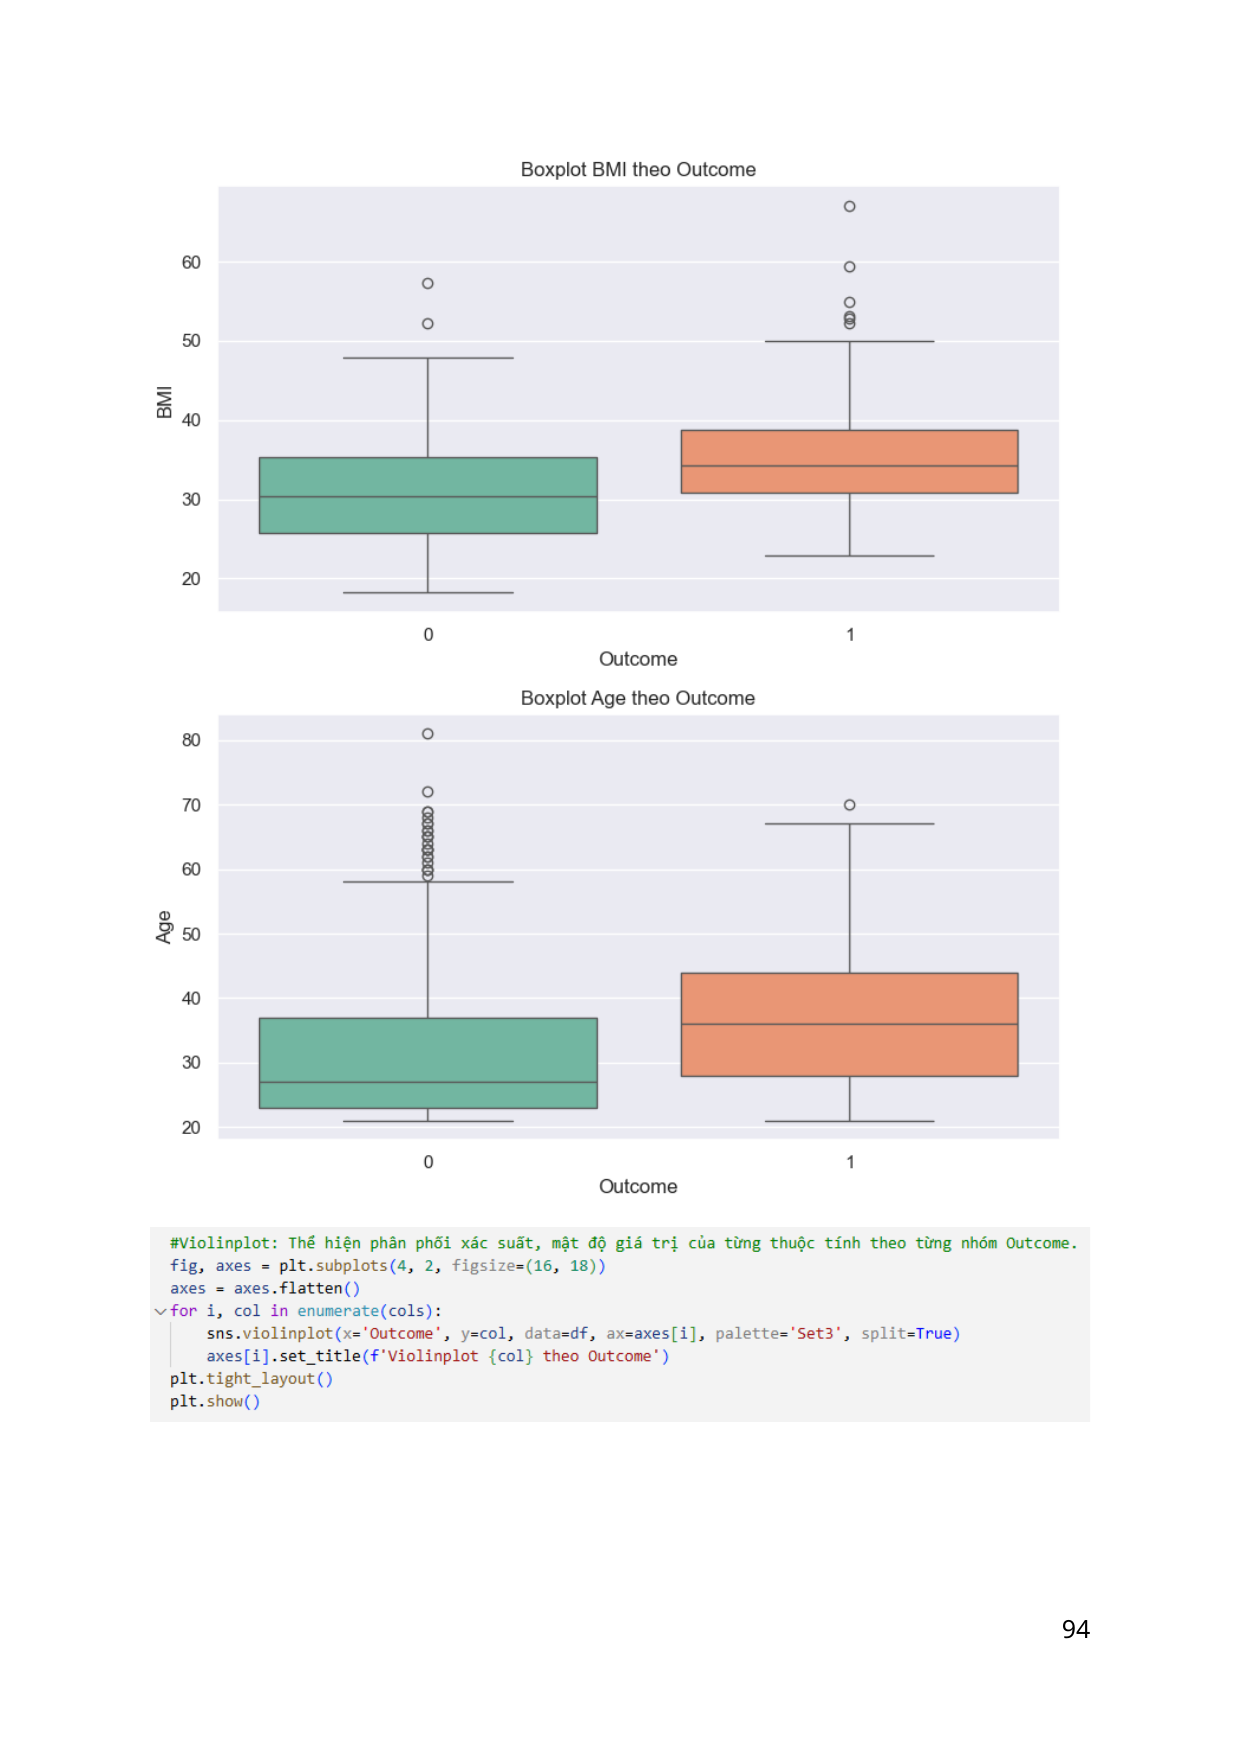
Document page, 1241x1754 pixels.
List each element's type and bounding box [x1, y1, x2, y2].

picture [150, 1227, 1091, 1422]
picture [150, 150, 1091, 1211]
